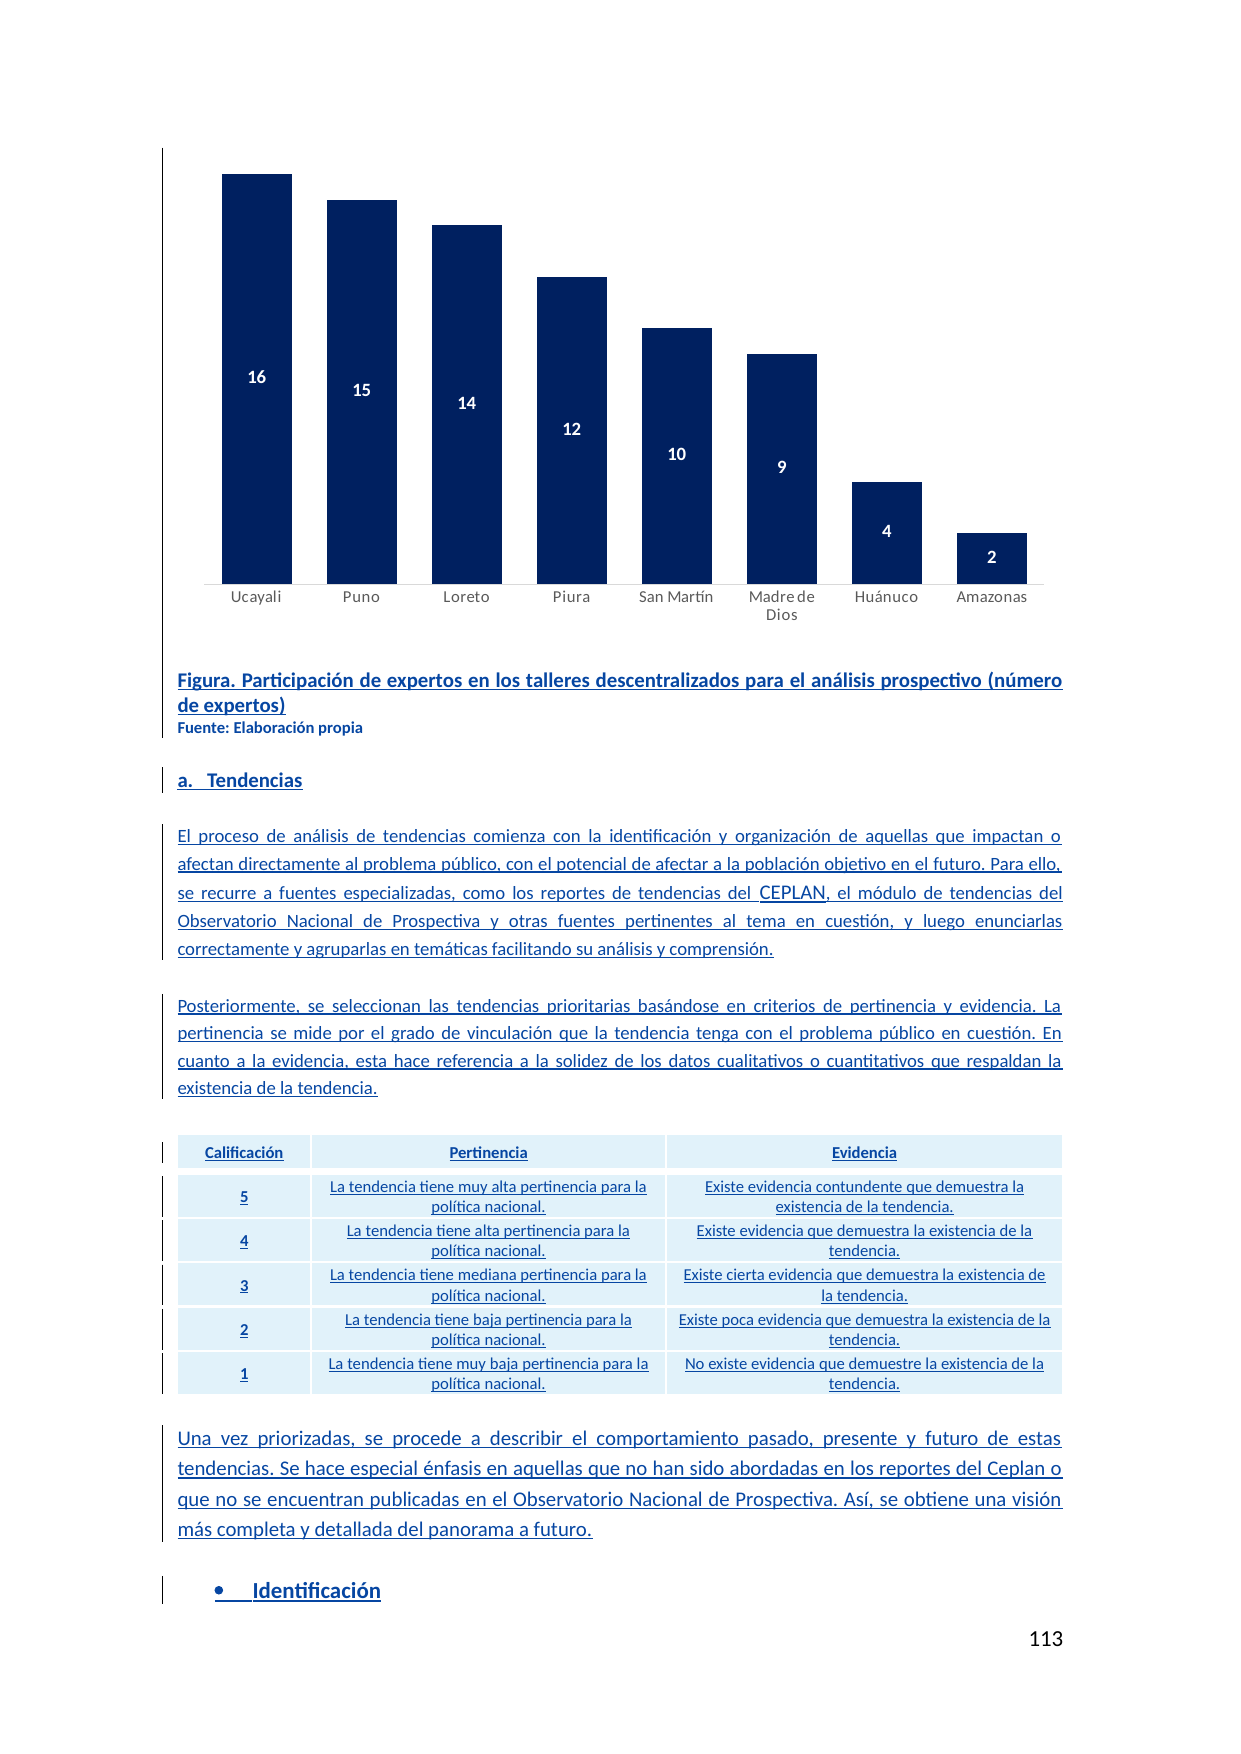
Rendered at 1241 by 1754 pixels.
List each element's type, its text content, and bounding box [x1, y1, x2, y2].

text Fuente: Elaboración propia [177, 718, 1063, 738]
